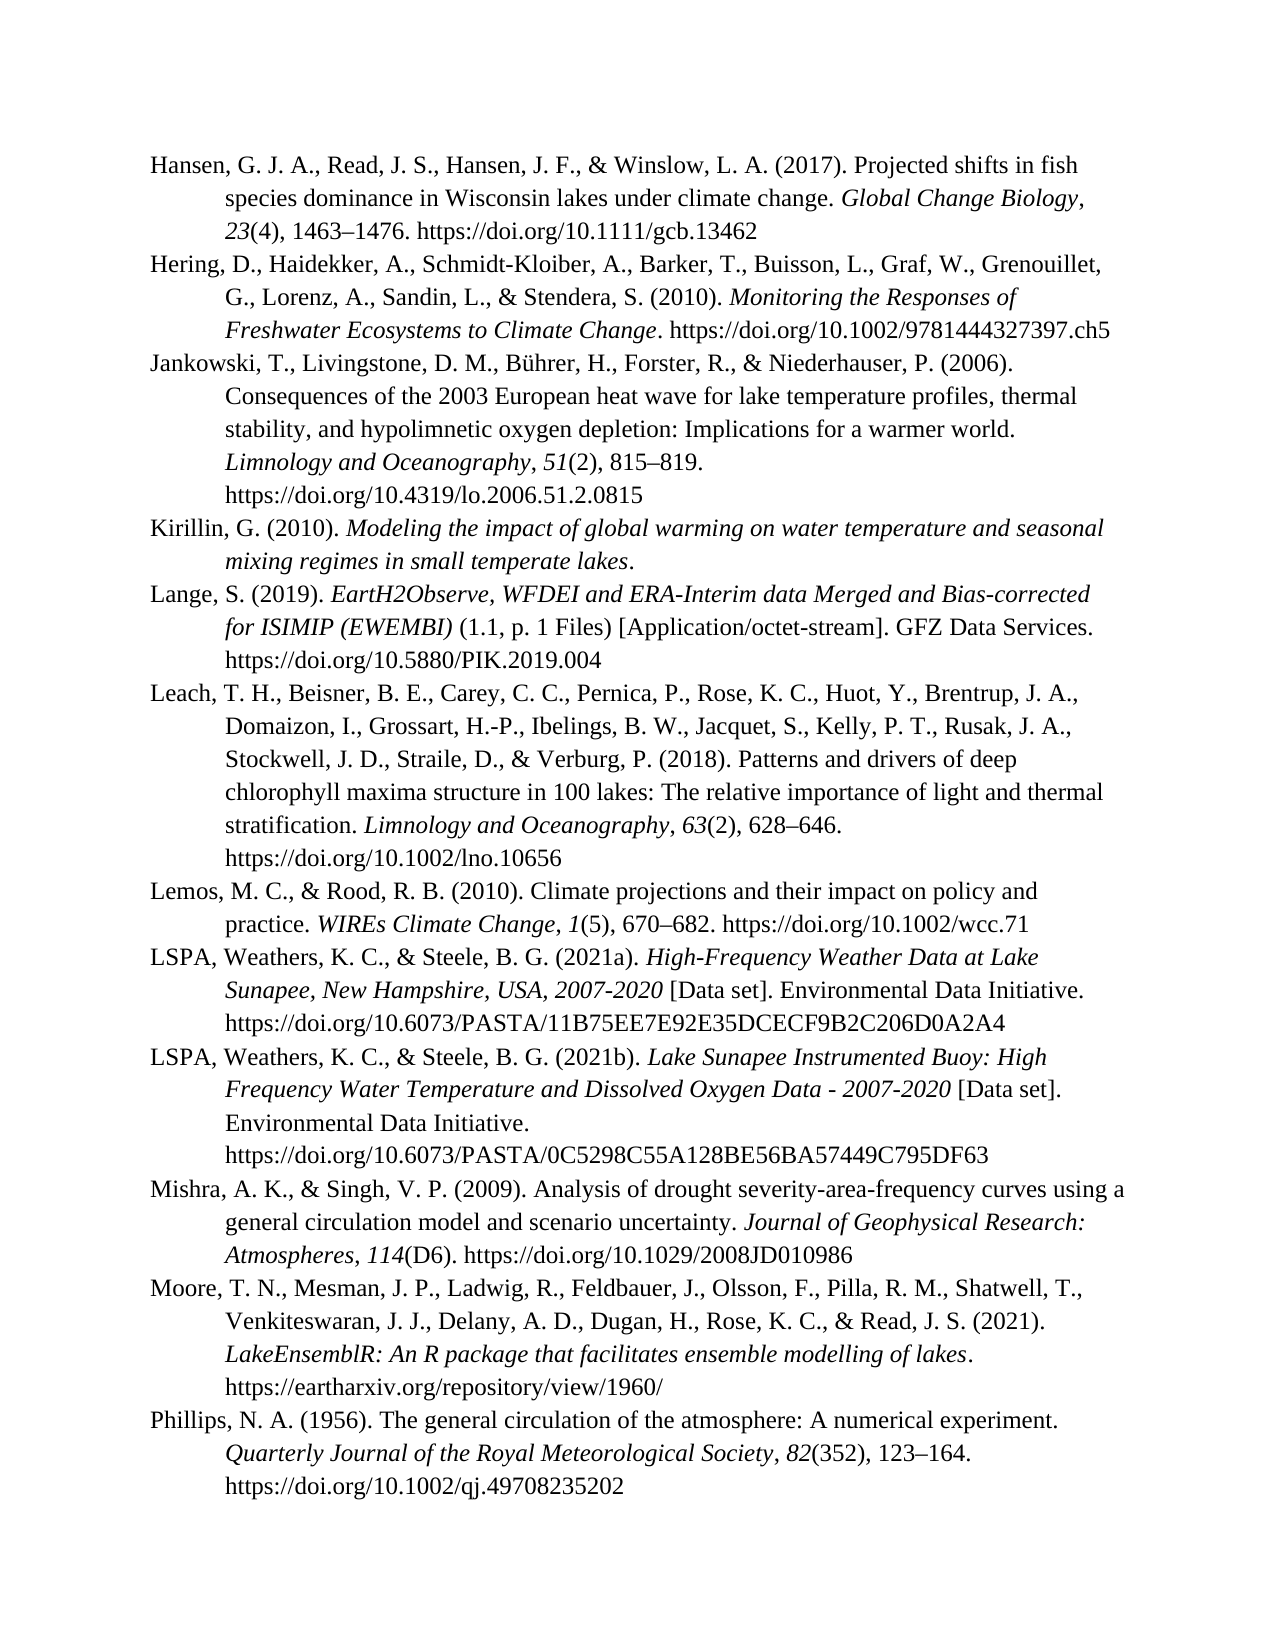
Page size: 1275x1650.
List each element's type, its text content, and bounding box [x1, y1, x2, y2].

text Moore, T. N., Mesman, J. P., Ladwig, R., Feldbauer, J., Olsson, F., Pilla, R. M., Shatwell, T., Venkiteswaran, J. J., Delany, A. D., Dugan, H., Rose, K. C., & Read, J. S. (2021). LakeEnsemblR: An R package that facilitates ensemble modelling of lakes. https://eartharxiv.org/repository/view/1960/ [150, 1273, 1125, 1401]
text Leach, T. H., Beisner, B. E., Carey, C. C., Pernica, P., Rose, K. C., Huot, Y., Brentrup, J. A., Domaizon, I., Grossart, H.-P., Ibelings, B. W., Jacquet, S., Kelly, P. T., Rusak, J. A., Stockwell, J. D., Straile, D., & Verburg, P. (2018). Patterns and drivers of deep chlorophyll maxima structure in 100 lakes: The relative importance of light and thermal stratification. Limnology and Oceanography, 63(2), 628–646. https://doi.org/10.1002/lno.10656 [150, 678, 1125, 872]
text Phillips, N. A. (1956). The general circulation of the atmosphere: A numerical experiment. Quarterly Journal of the Royal Meteorological Society, 82(352), 123–164. https://doi.org/10.1002/qj.49708235202 [150, 1405, 1125, 1499]
text Lemos, M. C., & Rood, R. B. (2010). Climate projections and their impact on policy and practice. WIREs Climate Change, 1(5), 670–682. https://doi.org/10.1002/wcc.71 [150, 876, 1125, 938]
text Mishra, A. K., & Singh, V. P. (2009). Analysis of drought severity-area-frequency curves using a general circulation model and scenario uncertainty. Journal of Geophysical Research: Atmospheres, 114(D6). https://doi.org/10.1029/2008JD010986 [150, 1174, 1125, 1268]
text Hering, D., Haidekker, A., Schmidt-Kloiber, A., Barker, T., Buisson, L., Graf, W., Grenouillet, G., Lorenz, A., Sandin, L., & Stendera, S. (2010). Monitoring the Responses of Freshwater Ecosystems to Climate Change. https://doi.org/10.1002/9781444327397.ch5 [150, 249, 1125, 344]
text Jankowski, T., Livingstone, D. M., Bührer, H., Forster, R., & Niederhauser, P. (2006). Consequences of the 2003 European heat wave for lake temperature profiles, thermal stability, and hypolimnetic oxygen depletion: Implications for a warmer world. Limnology and Oceanography, 51(2), 815–819. https://doi.org/10.4319/lo.2006.51.2.0815 [150, 348, 1125, 509]
text Kirillin, G. (2010). Modeling the impact of global warming on water temperature and seasonal mixing regimes in small temperate lakes. [150, 513, 1125, 575]
text LSPA, Weathers, K. C., & Steele, B. G. (2021a). High-Frequency Weather Data at Lake Sunapee, New Hampshire, USA, 2007-2020 [Data set]. Environmental Data Initiative. https://doi.org/10.6073/PASTA/11B75EE7E92E35DCECF9B2C206D0A2A4 [150, 942, 1125, 1037]
text Lange, S. (2019). EartH2Observe, WFDEI and ERA-Interim data Merged and Bias-corrected for ISIMIP (EWEMBI) (1.1, p. 1 Files) [Application/octet-stream]. GFZ Data Services. https://doi.org/10.5880/PIK.2019.004 [150, 579, 1125, 674]
text Hansen, G. J. A., Read, J. S., Hansen, J. F., & Winslow, L. A. (2017). Projected shifts in fish species dominance in Wisconsin lakes under climate change. Global Change Biology, 23(4), 1463–1476. https://doi.org/10.1111/gcb.13462 [150, 150, 1125, 245]
text LSPA, Weathers, K. C., & Steele, B. G. (2021b). Lake Sunapee Instrumented Buoy: High Frequency Water Temperature and Dissolved Oxygen Data - 2007-2020 [Data set]. Environmental Data Initiative. https://doi.org/10.6073/PASTA/0C5298C55A128BE56BA57449C795DF63 [150, 1042, 1125, 1169]
